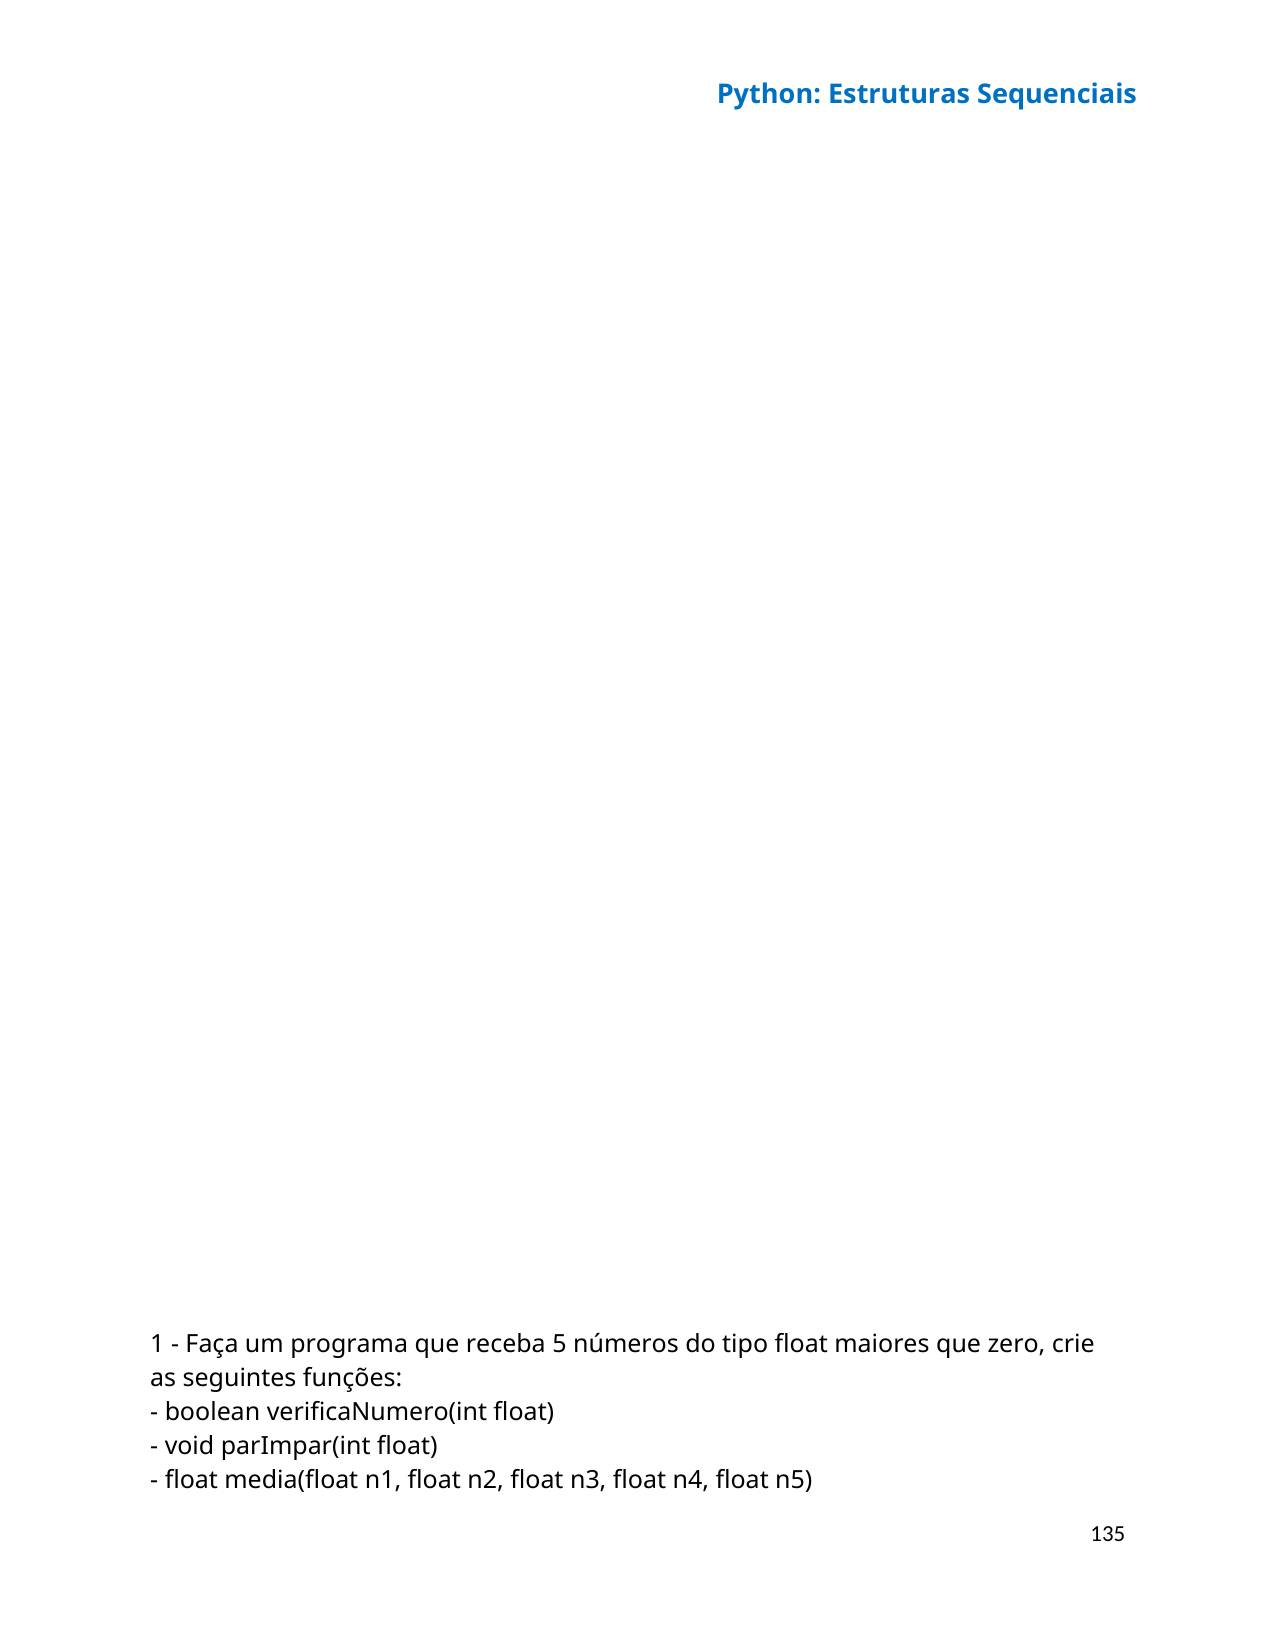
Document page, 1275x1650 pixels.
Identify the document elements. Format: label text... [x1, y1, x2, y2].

text - void parImpar(int float) [150, 1428, 1125, 1462]
text - float media(float n1, float n2, float n3, float n4, float n5) [150, 1462, 1125, 1496]
text 1 - Faça um programa que receba 5 números do tipo float maiores que zero, crie as seguintes funções: [150, 1326, 1125, 1394]
text - boolean verificaNumero(int float) [150, 1394, 1125, 1428]
